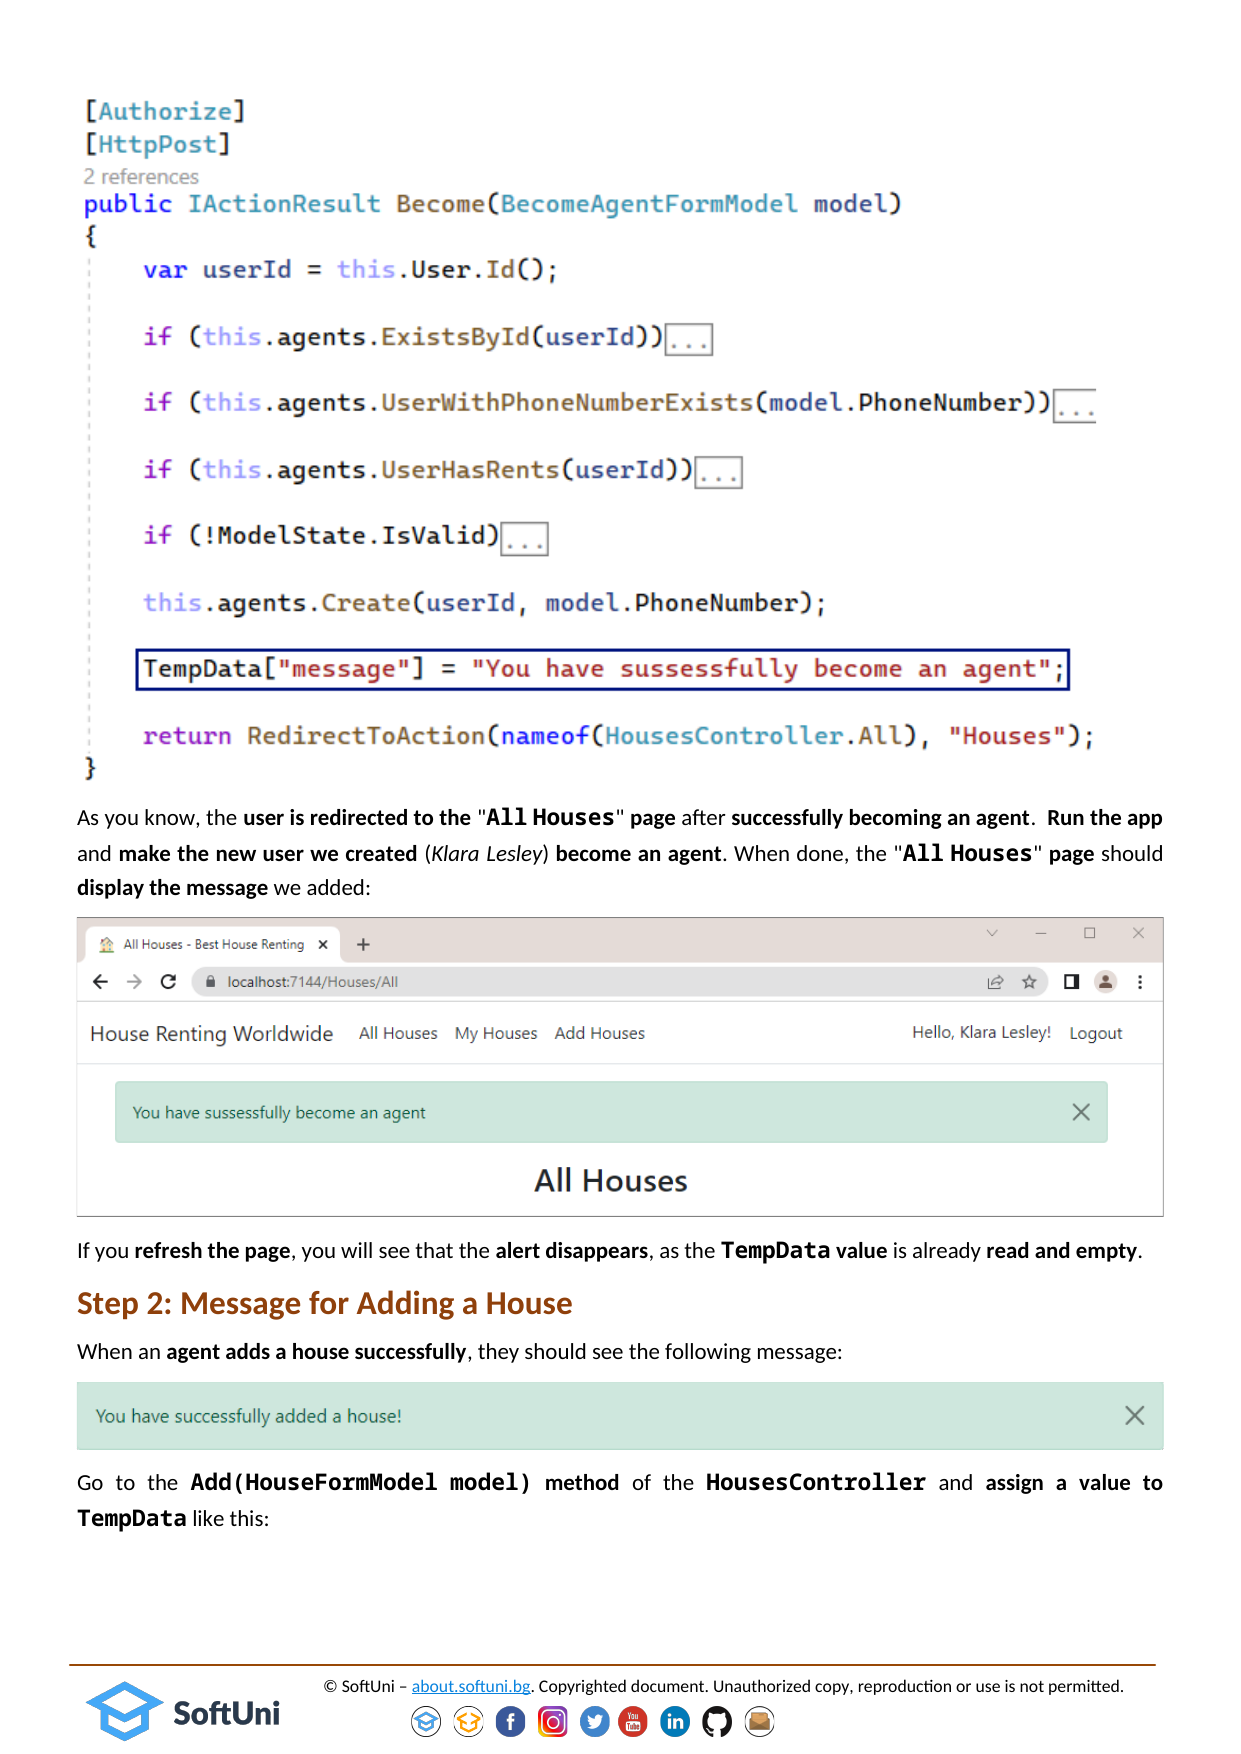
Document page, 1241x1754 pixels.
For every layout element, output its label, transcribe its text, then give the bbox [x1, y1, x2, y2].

picture [538, 1706, 568, 1737]
text When an agent adds a house successfully, they should see the following message: [77, 1337, 1163, 1365]
text As you know, the user is redirected to the "All Houses" page after successfully becoming an agent. Run the app and make the new user we created (Klara Lesley) become an agent. When done, the "All Houses" page should display the message we added: [77, 801, 1163, 901]
text Go to the Add(HouseFormModel model) method of the HousesController and assign a value to TempData like this: [77, 1466, 1163, 1533]
subtitle Step 2: Message for Adding a House [77, 1282, 1163, 1323]
picture [453, 1706, 484, 1737]
picture [681, 1728, 690, 1737]
picture [744, 1706, 775, 1737]
picture [618, 1706, 648, 1737]
picture [79, 1675, 286, 1747]
picture [674, 1719, 683, 1728]
text If you refresh the page, you will see that the alert disappears, as the TempData value is already read and empty. [77, 1234, 1163, 1265]
picture [681, 1706, 690, 1715]
picture [76, 1382, 1164, 1450]
picture [702, 1706, 732, 1737]
picture [411, 1706, 441, 1737]
picture [660, 1706, 669, 1715]
picture [660, 1728, 669, 1737]
picture [76, 917, 1164, 1217]
picture [580, 1706, 610, 1737]
picture [82, 95, 1097, 785]
picture [495, 1706, 526, 1737]
